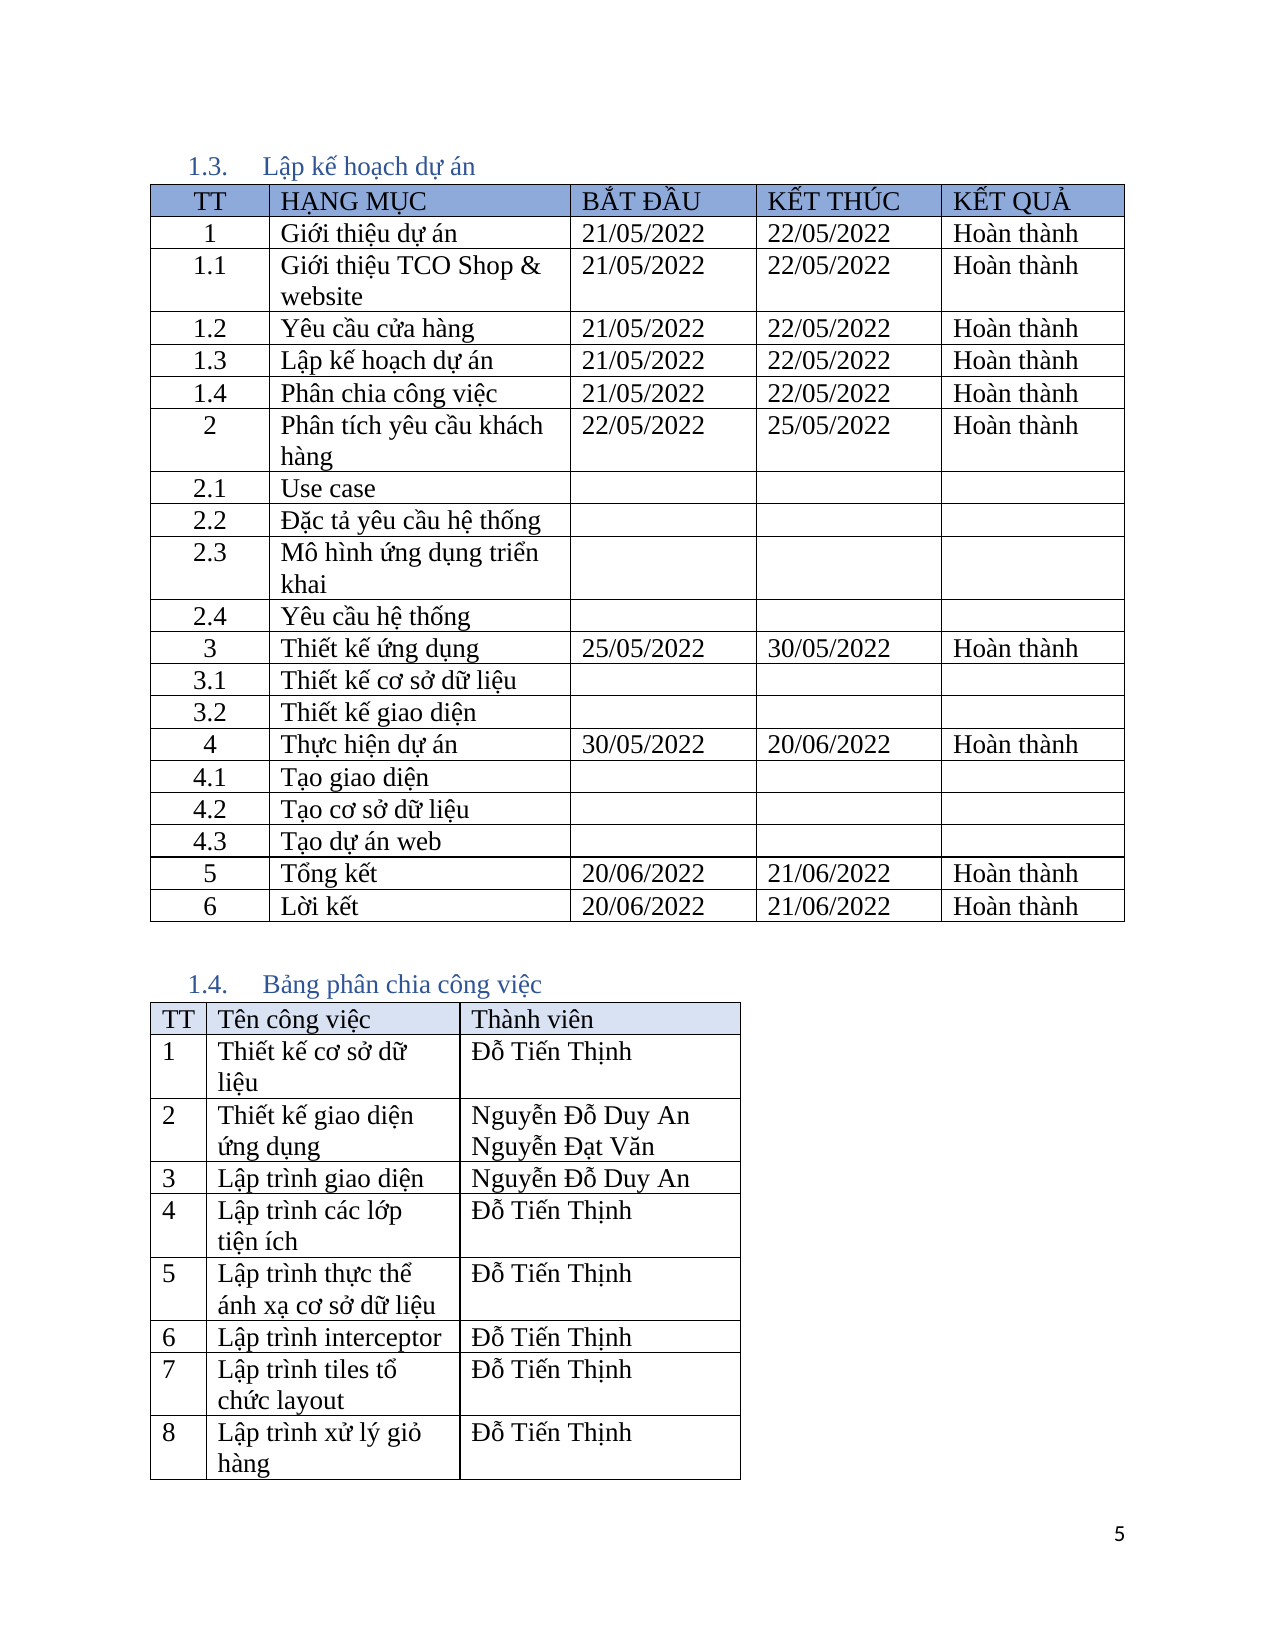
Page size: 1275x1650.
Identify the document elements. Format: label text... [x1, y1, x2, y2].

table_cell 1.4 [151, 377, 269, 408]
table_cell Lập trình giao diện [207, 1162, 459, 1193]
table_cell 21/06/2022 [757, 858, 941, 888]
table_cell 3 [151, 632, 269, 663]
table_header TT [151, 1003, 206, 1034]
table_cell 2.2 [151, 504, 269, 536]
table_cell Hoàn thành [942, 890, 1124, 921]
table_cell Thực hiện dự án [270, 729, 570, 760]
table_header TT [151, 185, 269, 216]
table_cell Nguyễn Đỗ Duy An [461, 1162, 740, 1193]
table_cell Phân tích yêu cầu khách hàng [270, 409, 570, 471]
table_cell 4 [151, 1194, 206, 1257]
table_cell 6 [151, 890, 269, 921]
table_cell 2.4 [151, 600, 269, 631]
table_cell [571, 600, 756, 631]
table_cell Đỗ Tiến Thịnh [461, 1258, 740, 1320]
table_cell 3 [151, 1162, 206, 1193]
table_cell Tạo dự án web [270, 825, 570, 856]
table_cell 1.3 [151, 345, 269, 376]
table_cell Thiết kế cơ sở dữ liệu [270, 664, 570, 695]
table_header Tên công việc [207, 1003, 459, 1034]
table_cell 25/05/2022 [757, 409, 941, 471]
table_cell [571, 504, 756, 536]
table_cell Giới thiệu dự án [270, 217, 570, 248]
table_cell [942, 761, 1124, 792]
table_cell Hoàn thành [942, 312, 1124, 343]
table_cell [757, 472, 941, 503]
table_cell [942, 825, 1124, 856]
table_cell Thiết kế giao diện ứng dụng [207, 1099, 459, 1161]
table_cell [571, 472, 756, 503]
table_cell [757, 600, 941, 631]
table_cell [757, 761, 941, 792]
table_header KẾT QUẢ [942, 185, 1124, 216]
table_cell [757, 696, 941, 728]
table_cell Hoàn thành [942, 858, 1124, 888]
table_cell 22/05/2022 [757, 249, 941, 311]
table_cell Đỗ Tiến Thịnh [461, 1321, 740, 1352]
table_cell Lập kế hoạch dự án [270, 345, 570, 376]
table_cell 3.1 [151, 664, 269, 695]
table_cell [942, 472, 1124, 503]
table_cell Tạo cơ sở dữ liệu [270, 793, 570, 824]
table_header BẮT ĐẦU [571, 185, 756, 216]
table_cell Mô hình ứng dụng triển khai [270, 537, 570, 599]
table_cell [942, 504, 1124, 536]
table_cell 22/05/2022 [757, 312, 941, 343]
table_cell [757, 793, 941, 824]
table_cell Lập trình thực thể ánh xạ cơ sở dữ liệu [207, 1258, 459, 1320]
table_cell 1.1 [151, 249, 269, 311]
table_cell Hoàn thành [942, 409, 1124, 471]
table_cell 22/05/2022 [571, 409, 756, 471]
table_cell [942, 664, 1124, 695]
table_cell 21/05/2022 [571, 312, 756, 343]
table_cell 4 [151, 729, 269, 760]
table_cell 2 [151, 1099, 206, 1161]
table_cell [571, 761, 756, 792]
table_cell [571, 696, 756, 728]
table_cell [757, 664, 941, 695]
table_cell 21/05/2022 [571, 345, 756, 376]
table_header Thành viên [461, 1003, 740, 1034]
table_cell 5 [151, 1258, 206, 1320]
table_cell 4.3 [151, 825, 269, 856]
table_cell 2.1 [151, 472, 269, 503]
table_cell Đỗ Tiến Thịnh [461, 1353, 740, 1415]
table_cell [757, 825, 941, 856]
table_cell [571, 664, 756, 695]
table_cell 21/05/2022 [571, 217, 756, 248]
table_cell [942, 537, 1124, 599]
table_cell 21/05/2022 [571, 377, 756, 408]
table_cell 4.2 [151, 793, 269, 824]
table_cell 20/06/2022 [571, 858, 756, 888]
table_cell Giới thiệu TCO Shop & website [270, 249, 570, 311]
table_cell Thiết kế giao diện [270, 696, 570, 728]
table_cell 3.2 [151, 696, 269, 728]
table_cell [757, 504, 941, 536]
table_cell 22/05/2022 [757, 345, 941, 376]
table_cell Lập trình tiles tổ chức layout [207, 1353, 459, 1415]
table_cell 22/05/2022 [757, 377, 941, 408]
table_cell 1 [151, 217, 269, 248]
table_cell [571, 825, 756, 856]
table_cell Phân chia công việc [270, 377, 570, 408]
table_cell 21/05/2022 [571, 249, 756, 311]
table_cell Đỗ Tiến Thịnh [461, 1194, 740, 1257]
table_cell Hoàn thành [942, 377, 1124, 408]
table_cell 8 [151, 1416, 206, 1479]
table_cell Hoàn thành [942, 217, 1124, 248]
table_cell 2 [151, 409, 269, 471]
table_cell Tạo giao diện [270, 761, 570, 792]
table_cell [942, 600, 1124, 631]
table_cell [571, 537, 756, 599]
table_cell Thiết kế ứng dụng [270, 632, 570, 663]
table_cell 7 [151, 1353, 206, 1415]
table_cell Thiết kế cơ sở dữ liệu [207, 1035, 459, 1098]
table_cell Tổng kết [270, 858, 570, 888]
subtitle Bảng phân chia công việc [187, 969, 1125, 1000]
table_cell Đỗ Tiến Thịnh [461, 1416, 740, 1479]
table_cell 22/05/2022 [757, 217, 941, 248]
table_cell Lập trình các lớp tiện ích [207, 1194, 459, 1257]
table_cell Hoàn thành [942, 632, 1124, 663]
table_cell [757, 537, 941, 599]
table_cell 4.1 [151, 761, 269, 792]
table_cell [571, 793, 756, 824]
table_cell 30/05/2022 [571, 729, 756, 760]
table_cell Đỗ Tiến Thịnh [461, 1035, 740, 1098]
table_cell [942, 696, 1124, 728]
table_cell 20/06/2022 [571, 890, 756, 921]
table_cell [942, 793, 1124, 824]
table_cell 2.3 [151, 537, 269, 599]
table_cell Hoàn thành [942, 729, 1124, 760]
table_cell 1 [151, 1035, 206, 1098]
table_cell Use case [270, 472, 570, 503]
table_cell 1.2 [151, 312, 269, 343]
table_cell 30/05/2022 [757, 632, 941, 663]
table_cell Yêu cầu cửa hàng [270, 312, 570, 343]
table_header HẠNG MỤC [270, 185, 570, 216]
table_cell Đặc tả yêu cầu hệ thống [270, 504, 570, 536]
table_cell 5 [151, 858, 269, 888]
table_cell 20/06/2022 [757, 729, 941, 760]
table_cell Hoàn thành [942, 345, 1124, 376]
table_cell Lập trình xử lý giỏ hàng [207, 1416, 459, 1479]
table_cell Lời kết [270, 890, 570, 921]
table_cell 6 [151, 1321, 206, 1352]
table_cell Nguyễn Đỗ Duy An Nguyễn Đạt Văn [461, 1099, 740, 1161]
table_cell Hoàn thành [942, 249, 1124, 311]
table_cell Lập trình interceptor [207, 1321, 459, 1352]
table_cell Yêu cầu hệ thống [270, 600, 570, 631]
subtitle Lập kế hoạch dự án [187, 150, 1125, 181]
table_cell 21/06/2022 [757, 890, 941, 921]
table_cell 25/05/2022 [571, 632, 756, 663]
table_header KẾT THÚC [757, 185, 941, 216]
